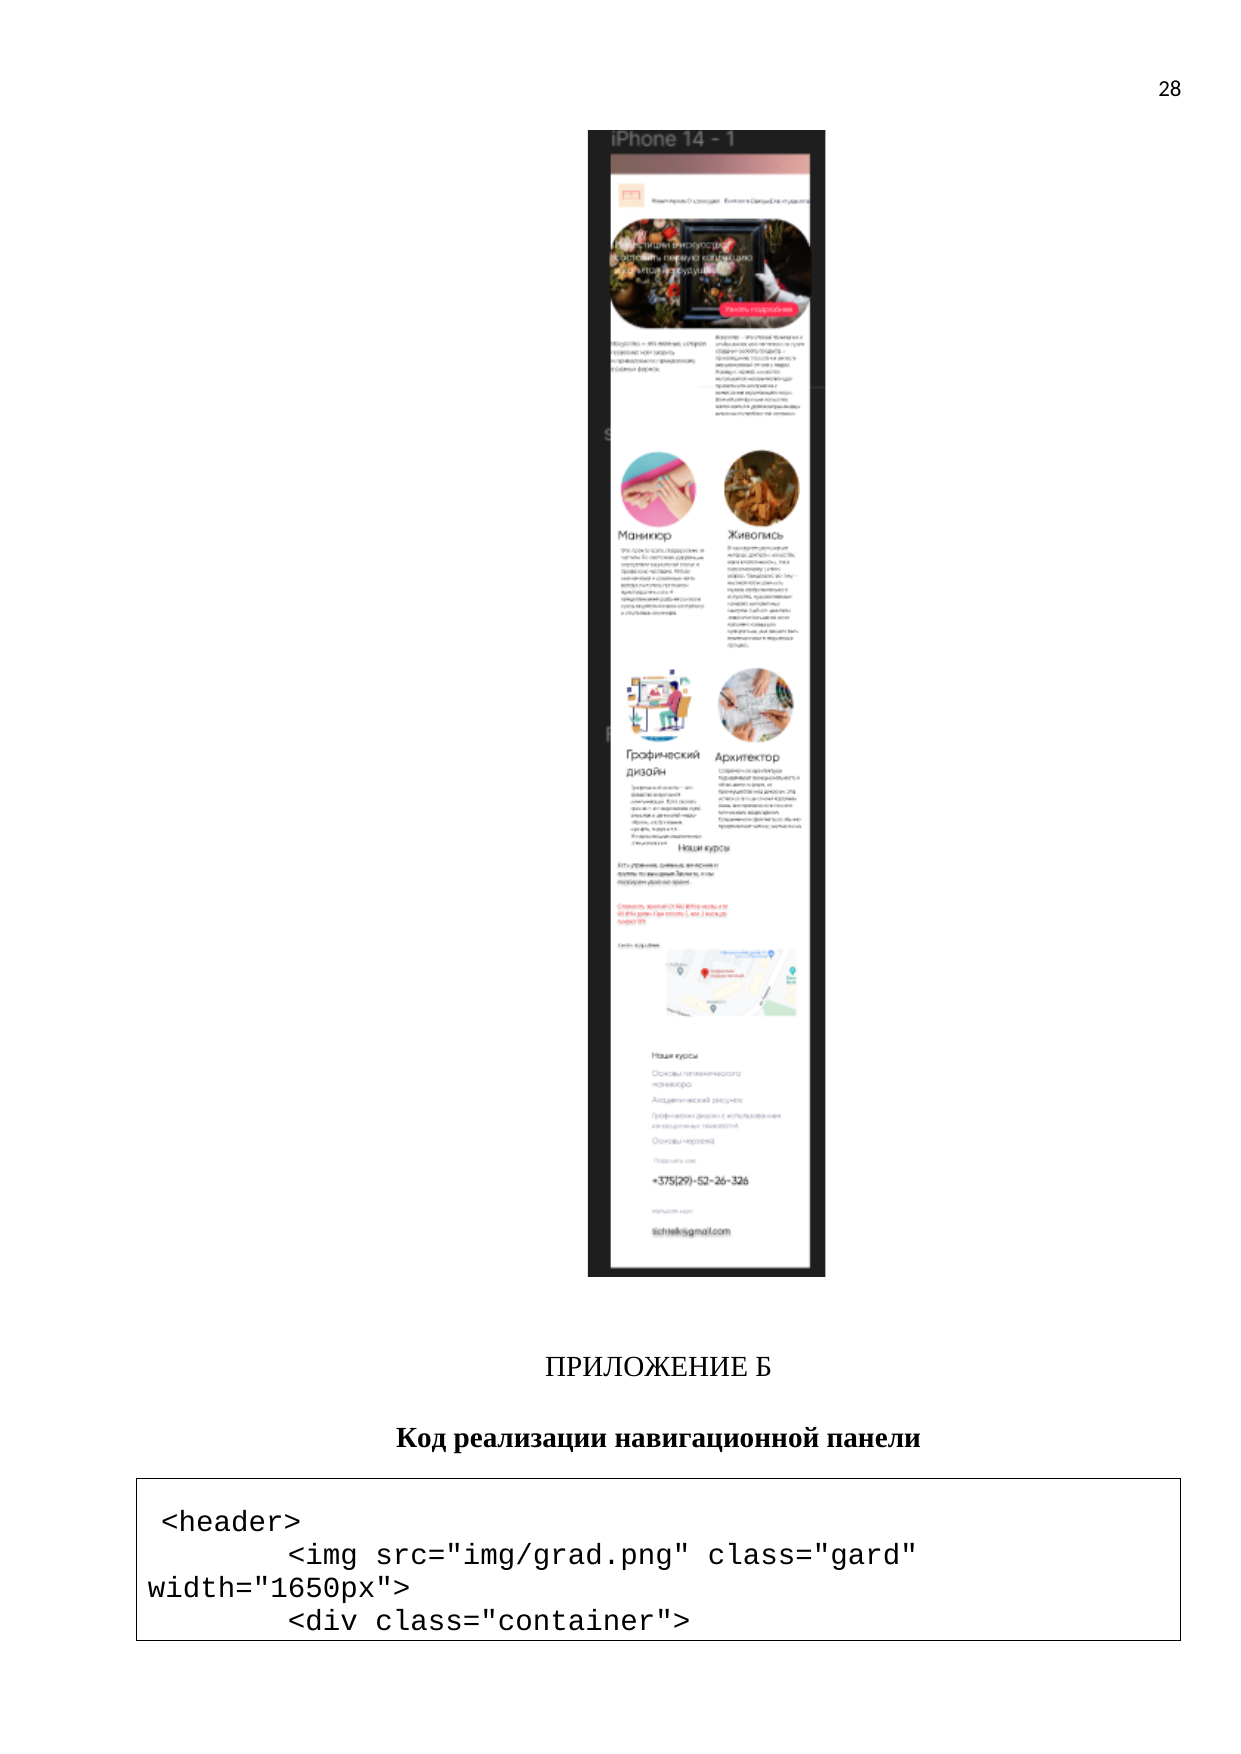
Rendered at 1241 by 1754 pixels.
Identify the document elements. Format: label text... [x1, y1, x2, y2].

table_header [137, 1479, 1180, 1639]
text Код реализации навигационной панели [136, 1420, 1181, 1453]
text ПРИЛОЖЕНИЕ Б [136, 1349, 1181, 1382]
picture [587, 130, 826, 1277]
